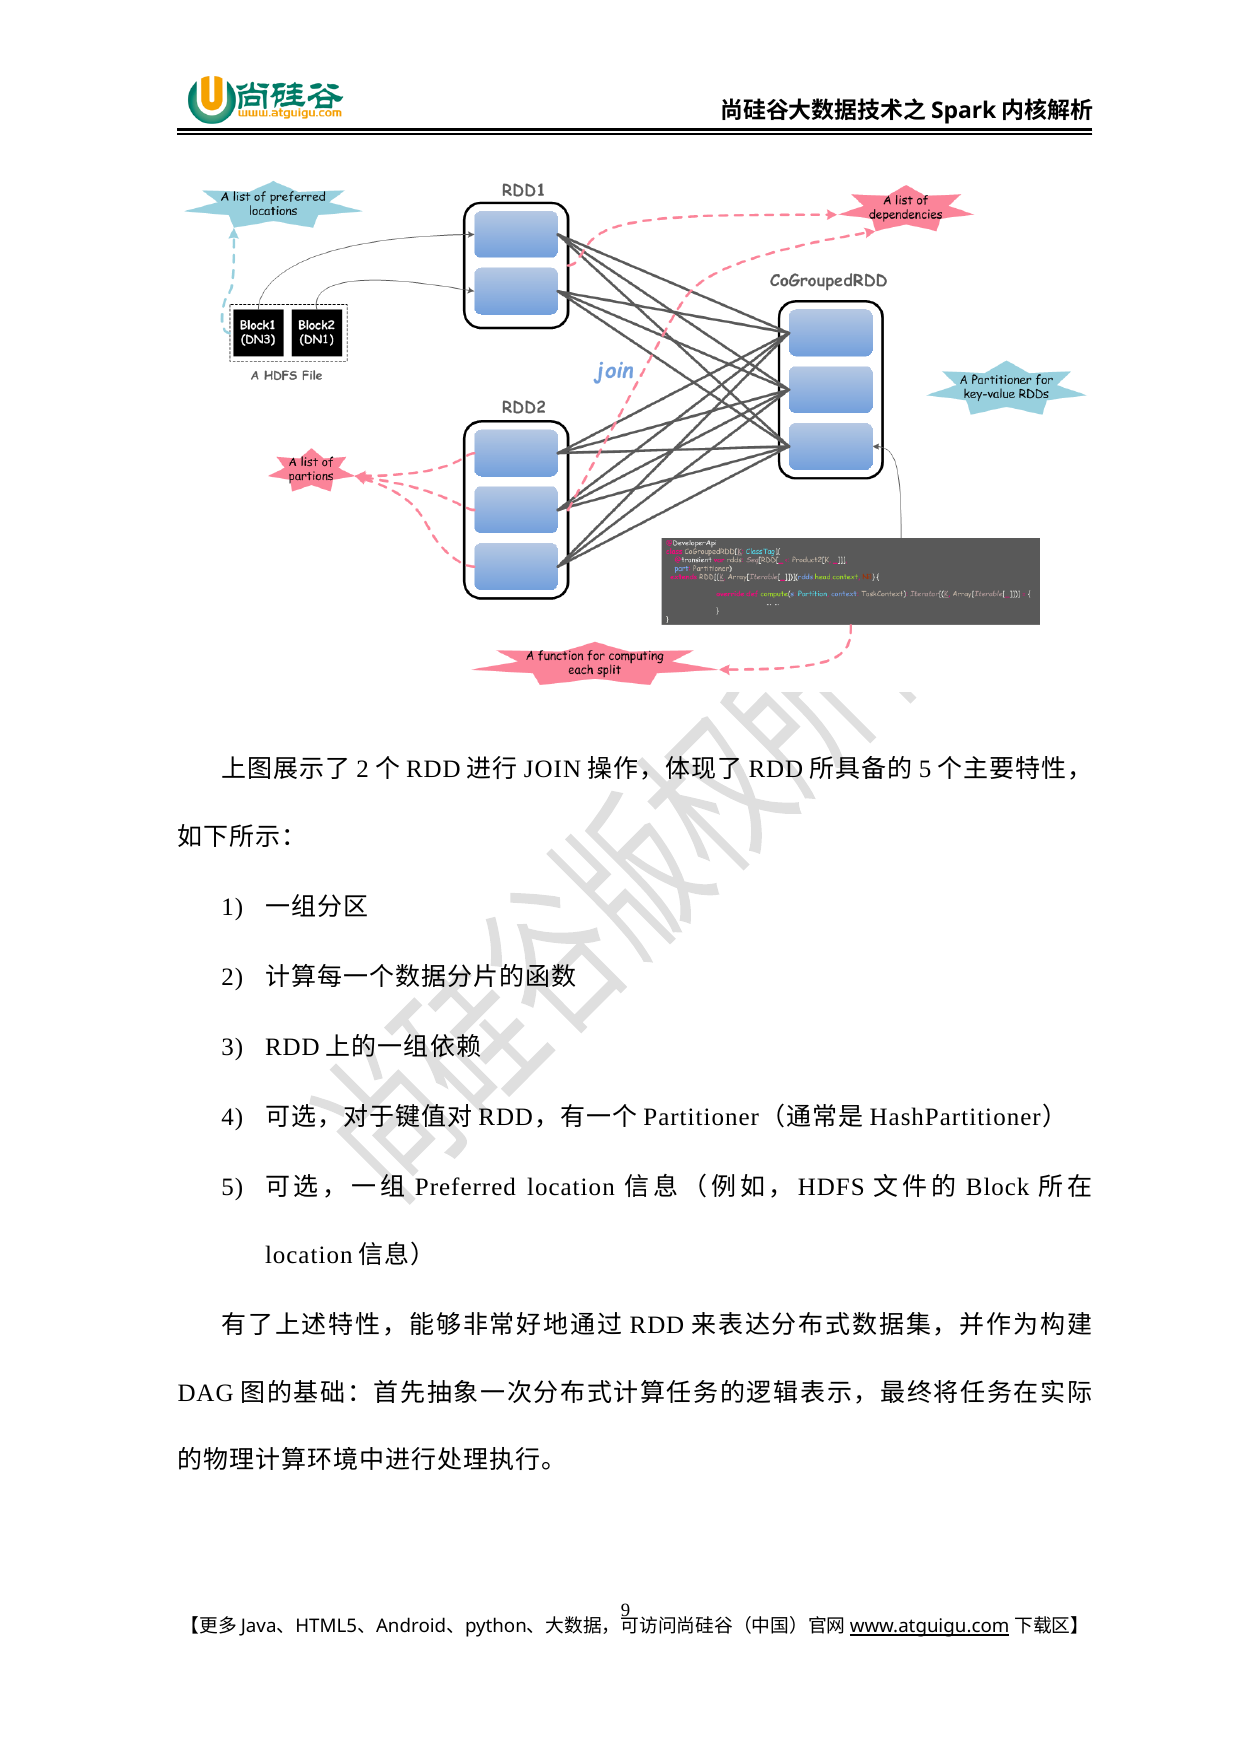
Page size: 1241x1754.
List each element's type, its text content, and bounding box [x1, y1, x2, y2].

list 计算每一个数据分片的函数 [221, 940, 1092, 1008]
picture [177, 68, 362, 128]
list 可选，一组Preferred location信息（例如，HDFS文件的Block所在location信息） [221, 1150, 1092, 1286]
list 一组分区 [221, 870, 1092, 938]
list 可选，对于键值对RDD，有一个Partitioner（通常是HashPartitioner） [221, 1080, 1092, 1148]
list RDD上的一组依赖 [221, 1010, 1092, 1078]
text 上图展示了2个RDD进行JOIN操作，体现了RDD所具备的5个主要特性，如下所示： [177, 732, 1092, 868]
picture [177, 171, 1094, 692]
text 有了上述特性，能够非常好地通过RDD来表达分布式数据集，并作为构建DAG图的基础：首先抽象一次分布式计算任务的逻辑表示，最终将任务在实际的物理计算环境中进行处理执行。 [177, 1288, 1092, 1492]
